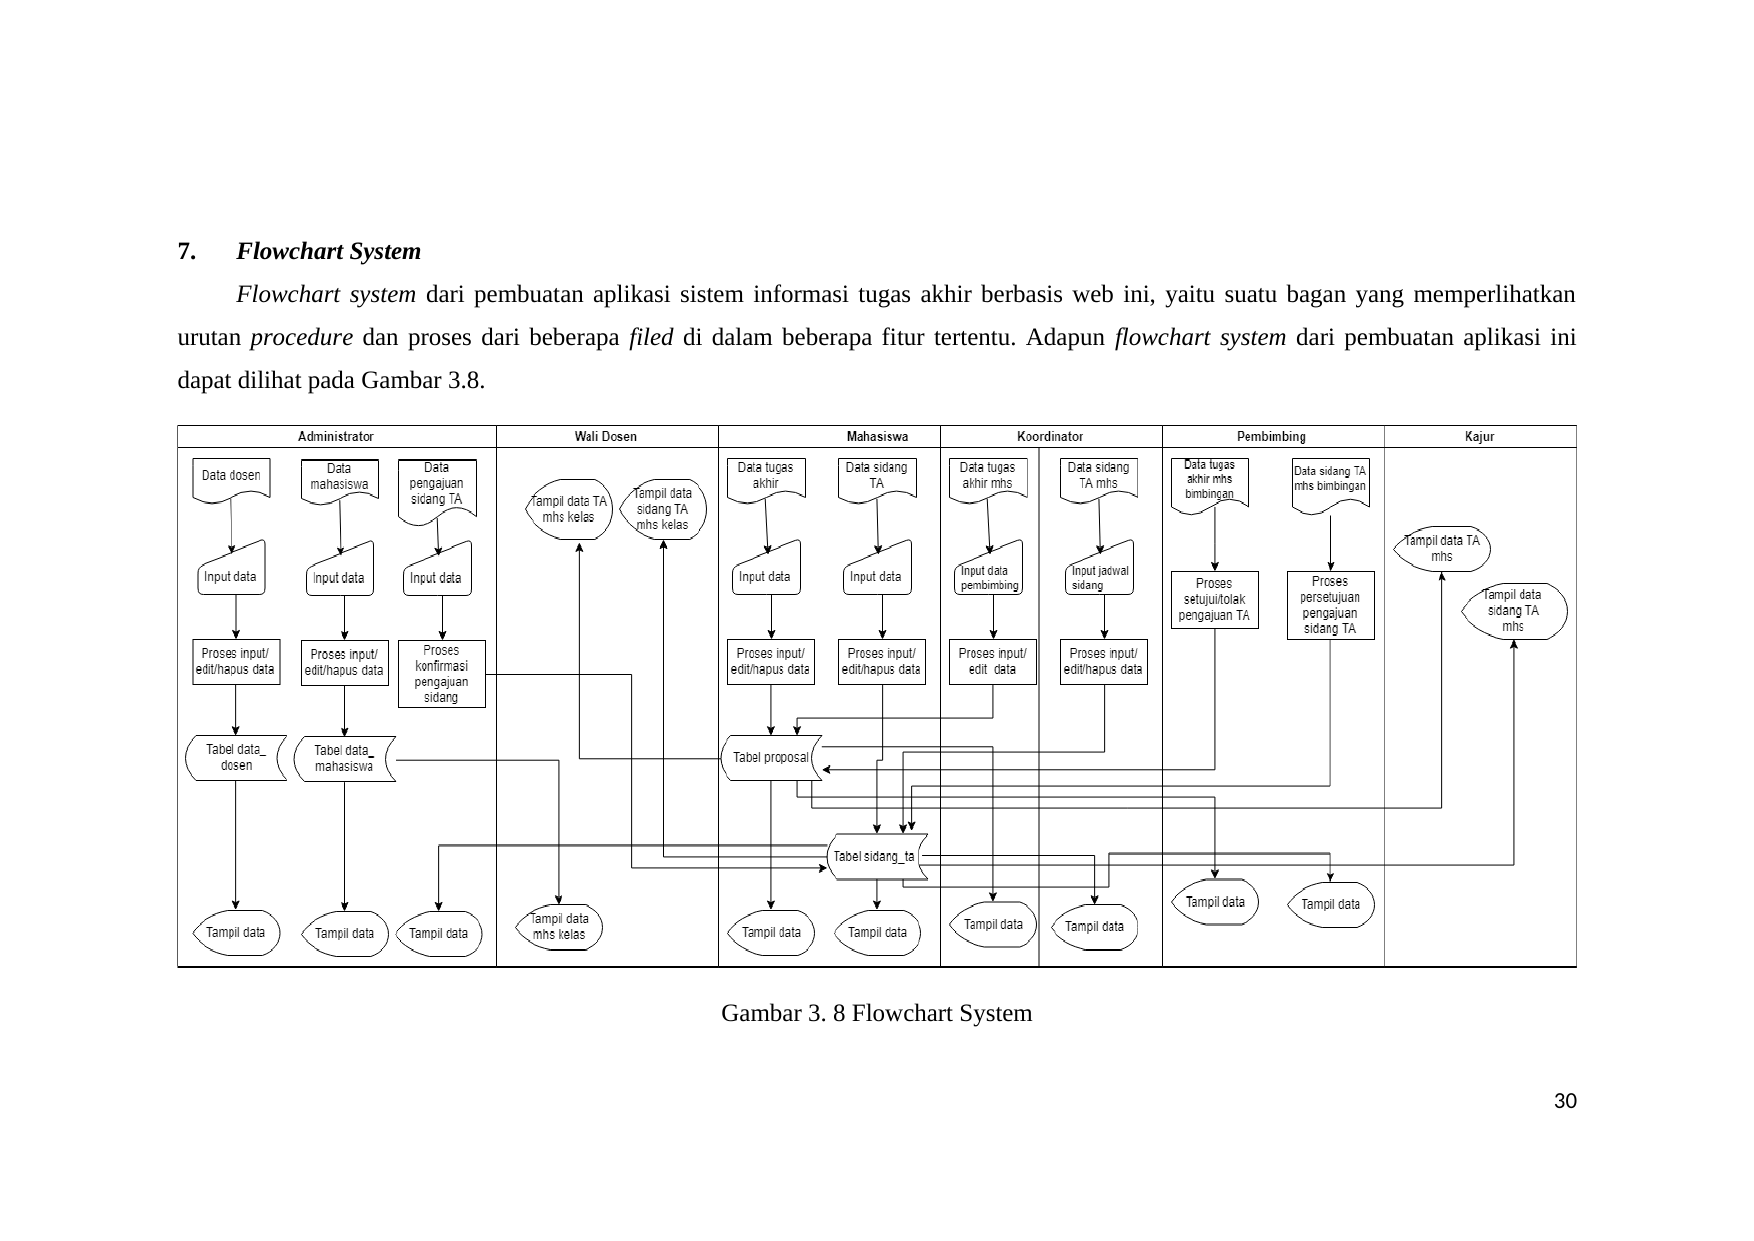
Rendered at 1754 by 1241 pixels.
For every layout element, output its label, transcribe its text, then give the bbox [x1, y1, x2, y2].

picture [177, 425, 1577, 968]
text Flowchart system dari pembuatan aplikasi sistem informasi tugas akhir berbasis web ini, yaitu suatu bagan yang memperlihatkan urutan procedure dan proses dari beberapa filed di dalam beberapa fitur tertentu. Adapun flowchart system dari pembuatan aplikasi ini dapat dilihat pada Gambar 3.8. [177, 279, 1577, 394]
list Flowchart System [177, 236, 1577, 265]
text Gambar 3. 8 Flowchart System [177, 998, 1577, 1027]
